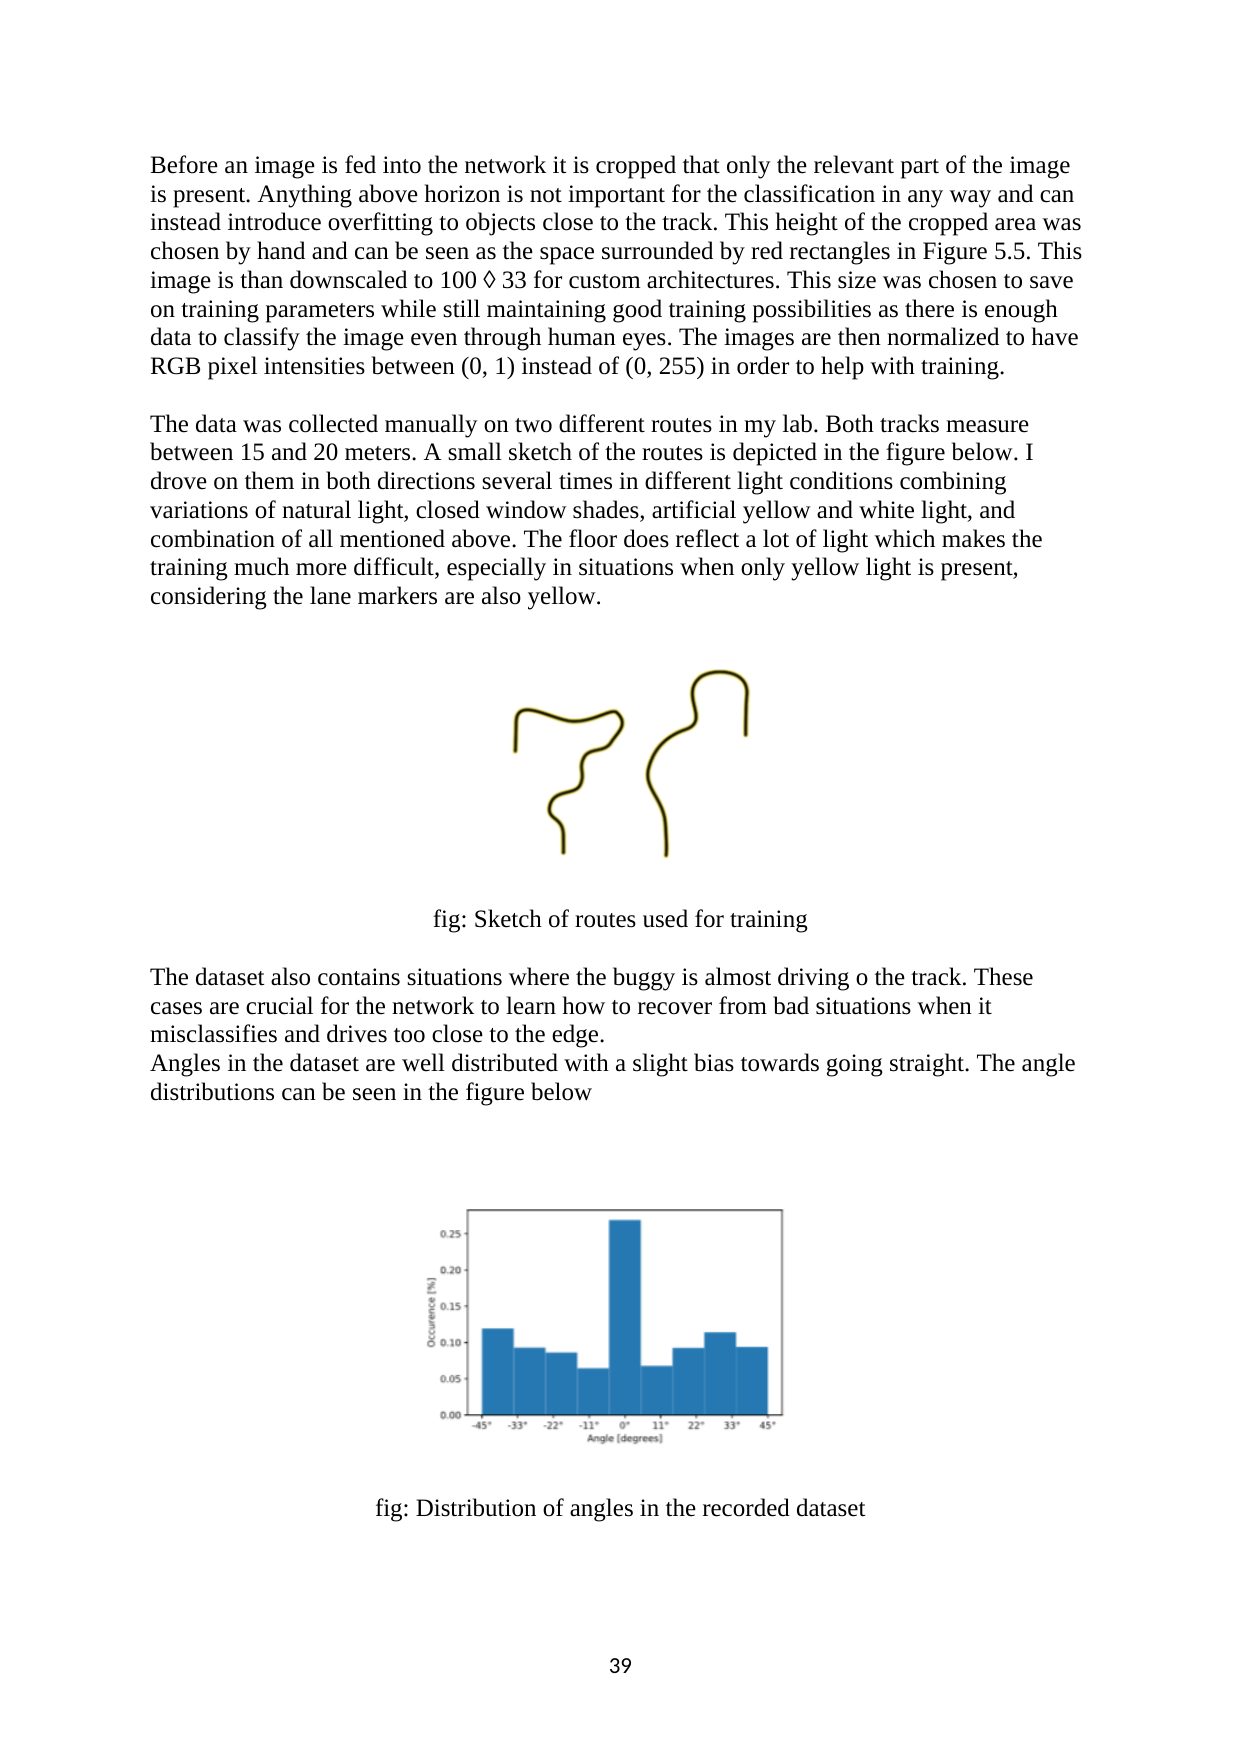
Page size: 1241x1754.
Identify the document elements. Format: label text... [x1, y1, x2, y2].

text fig: Sketch of routes used for training [150, 904, 1090, 933]
text The data was collected manually on two different routes in my lab. Both tracks measure between 15 and 20 meters. A small sketch of the routes is depicted in the figure below. I drove on them in both directions several times in different light conditions combining variations of natural light, closed window shades, artificial yellow and white light, and combination of all mentioned above. The floor does reflect a lot of light which makes the training much more difficult, especially in situations when only yellow light is present, considering the lane markers are also yellow. [150, 409, 1090, 610]
text fig: Distribution of angles in the recorded dataset [150, 1484, 1090, 1526]
text Angles in the dataset are well distributed with a slight bias towards going straight. The angle distributions can be seen in the figure below [150, 1048, 1090, 1106]
picture [451, 667, 789, 876]
text Before an image is fed into the network it is cropped that only the relevant part of the image is present. Anything above horizon is not important for the classification in any way and can instead introduce overfitting to objects close to the track. This height of the cropped area was chosen by hand and can be seen as the space surrounded by red rectangles in Figure 5.5. This image is than downscaled to 100 ◊ 33 for custom architectures. This size was chosen to save on training parameters while still maintaining good training possibilities as there is enough data to classify the image even through human eyes. The images are then normalized to have RGB pixel intensities between (0, 1) instead of (0, 255) in order to help with training. [150, 150, 1090, 380]
picture [399, 1192, 842, 1456]
text The dataset also contains situations where the buggy is almost driving o the track. These cases are crucial for the network to learn how to recover from bad situations when it misclassifies and drives too close to the edge. [150, 962, 1090, 1048]
